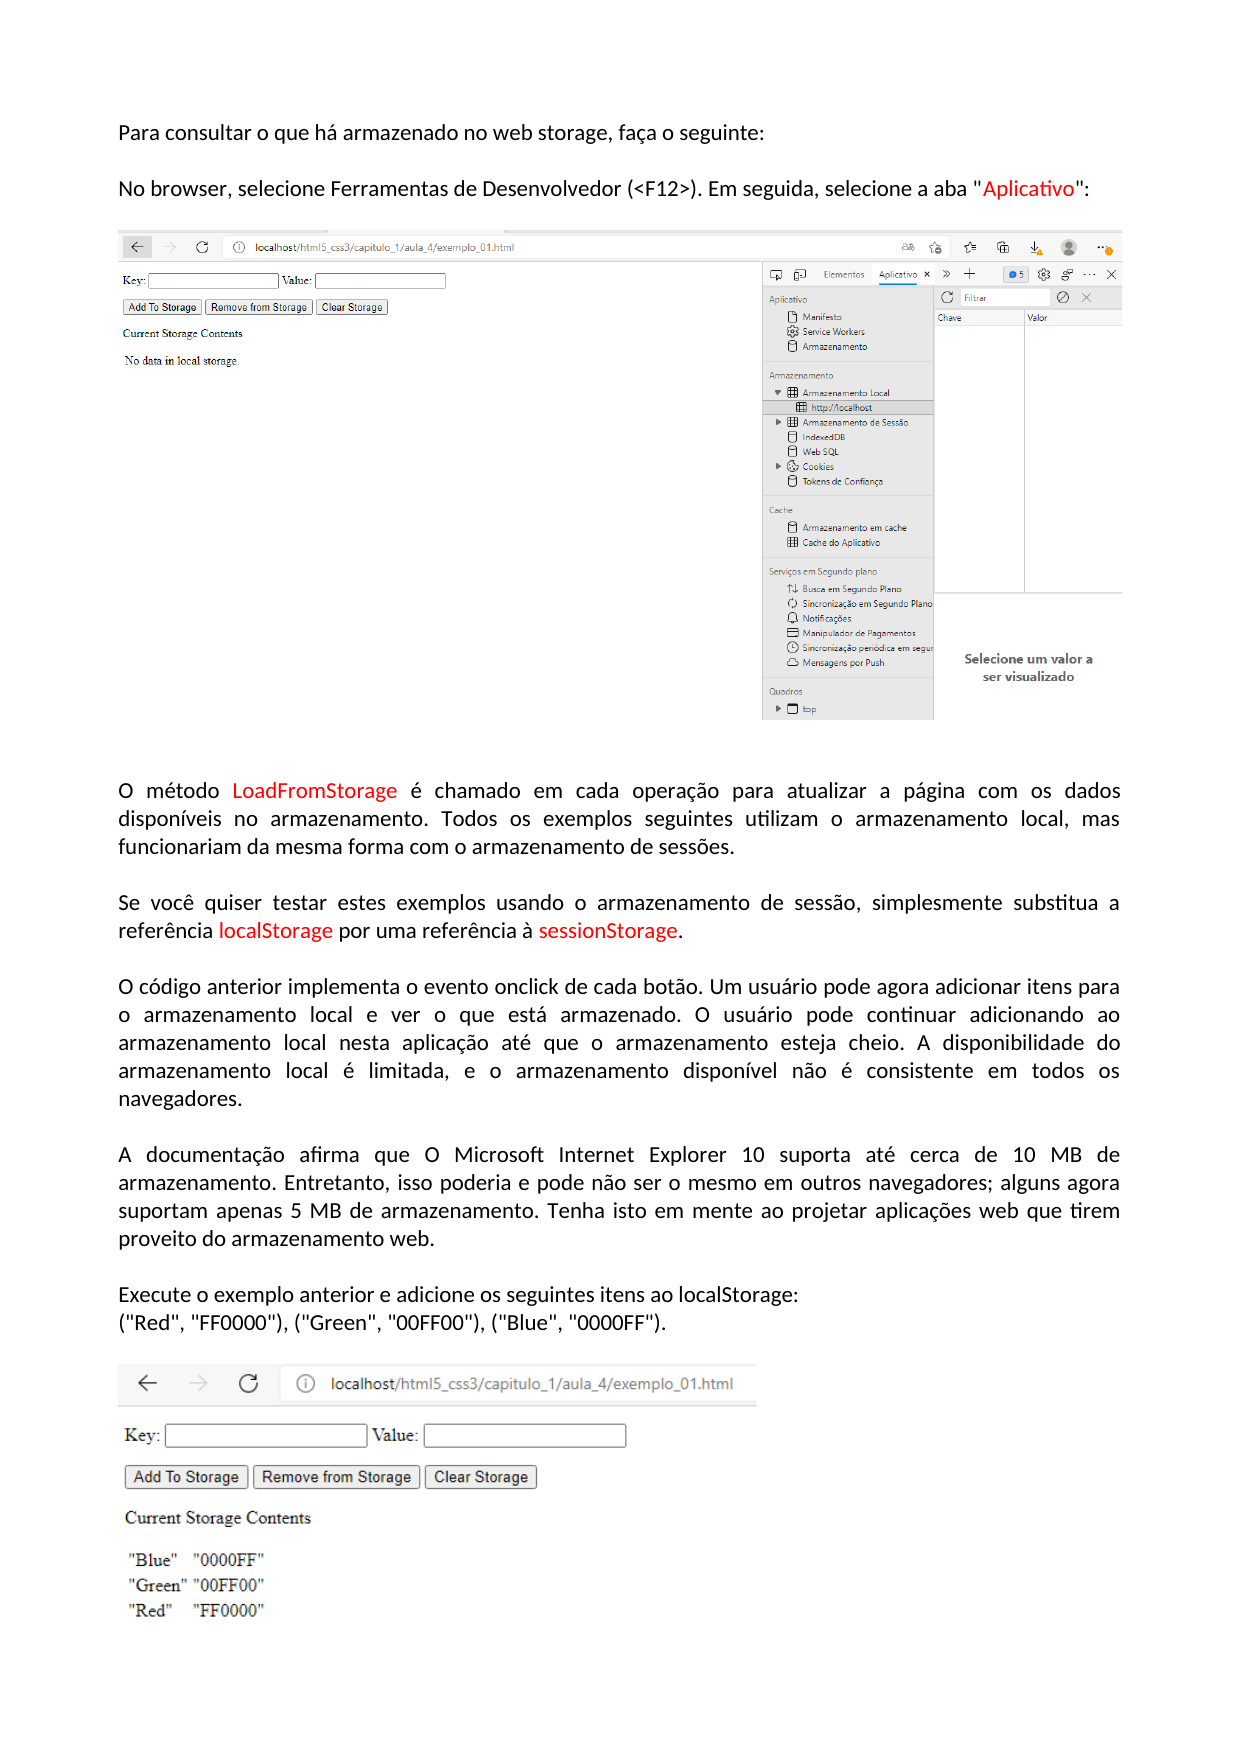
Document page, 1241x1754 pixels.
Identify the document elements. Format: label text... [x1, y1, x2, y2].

text No browser, selecione Ferramentas de Desenvolvedor (<F12>). Em seguida, selecione a aba "Aplicativo": [118, 174, 1122, 202]
picture [118, 230, 1123, 720]
text O método LoadFromStorage é chamado em cada operação para atualizar a página com os dados disponíveis no armazenamento. Todos os exemplos seguintes utilizam o armazenamento local, mas funcionariam da mesma forma com o armazenamento de sessões. [118, 776, 1122, 860]
text Execute o exemplo anterior e adicione os seguintes itens ao localStorage: [118, 1280, 1122, 1308]
text Se você quiser testar estes exemplos usando o armazenamento de sessão, simplesmente substitua a referência localStorage por uma referência à sessionStorage. [118, 888, 1122, 944]
text Para consultar o que há armazenado no web storage, faça o seguinte: [118, 118, 1122, 146]
picture [118, 1364, 757, 1635]
text ("Red", "FF0000"), ("Green", "00FF00"), ("Blue", "0000FF"). [118, 1308, 1122, 1336]
text O código anterior implementa o evento onclick de cada botão. Um usuário pode agora adicionar itens para o armazenamento local e ver o que está armazenado. O usuário pode continuar adicionando ao armazenamento local nesta aplicação até que o armazenamento esteja cheio. A disponibilidade do armazenamento local é limitada, e o armazenamento disponível não é consistente em todos os navegadores. [118, 972, 1122, 1112]
text A documentação afirma que O Microsoft Internet Explorer 10 suporta até cerca de 10 MB de armazenamento. Entretanto, isso poderia e pode não ser o mesmo em outros navegadores; alguns agora suportam apenas 5 MB de armazenamento. Tenha isto em mente ao projetar aplicações web que tirem proveito do armazenamento web. [118, 1140, 1122, 1252]
